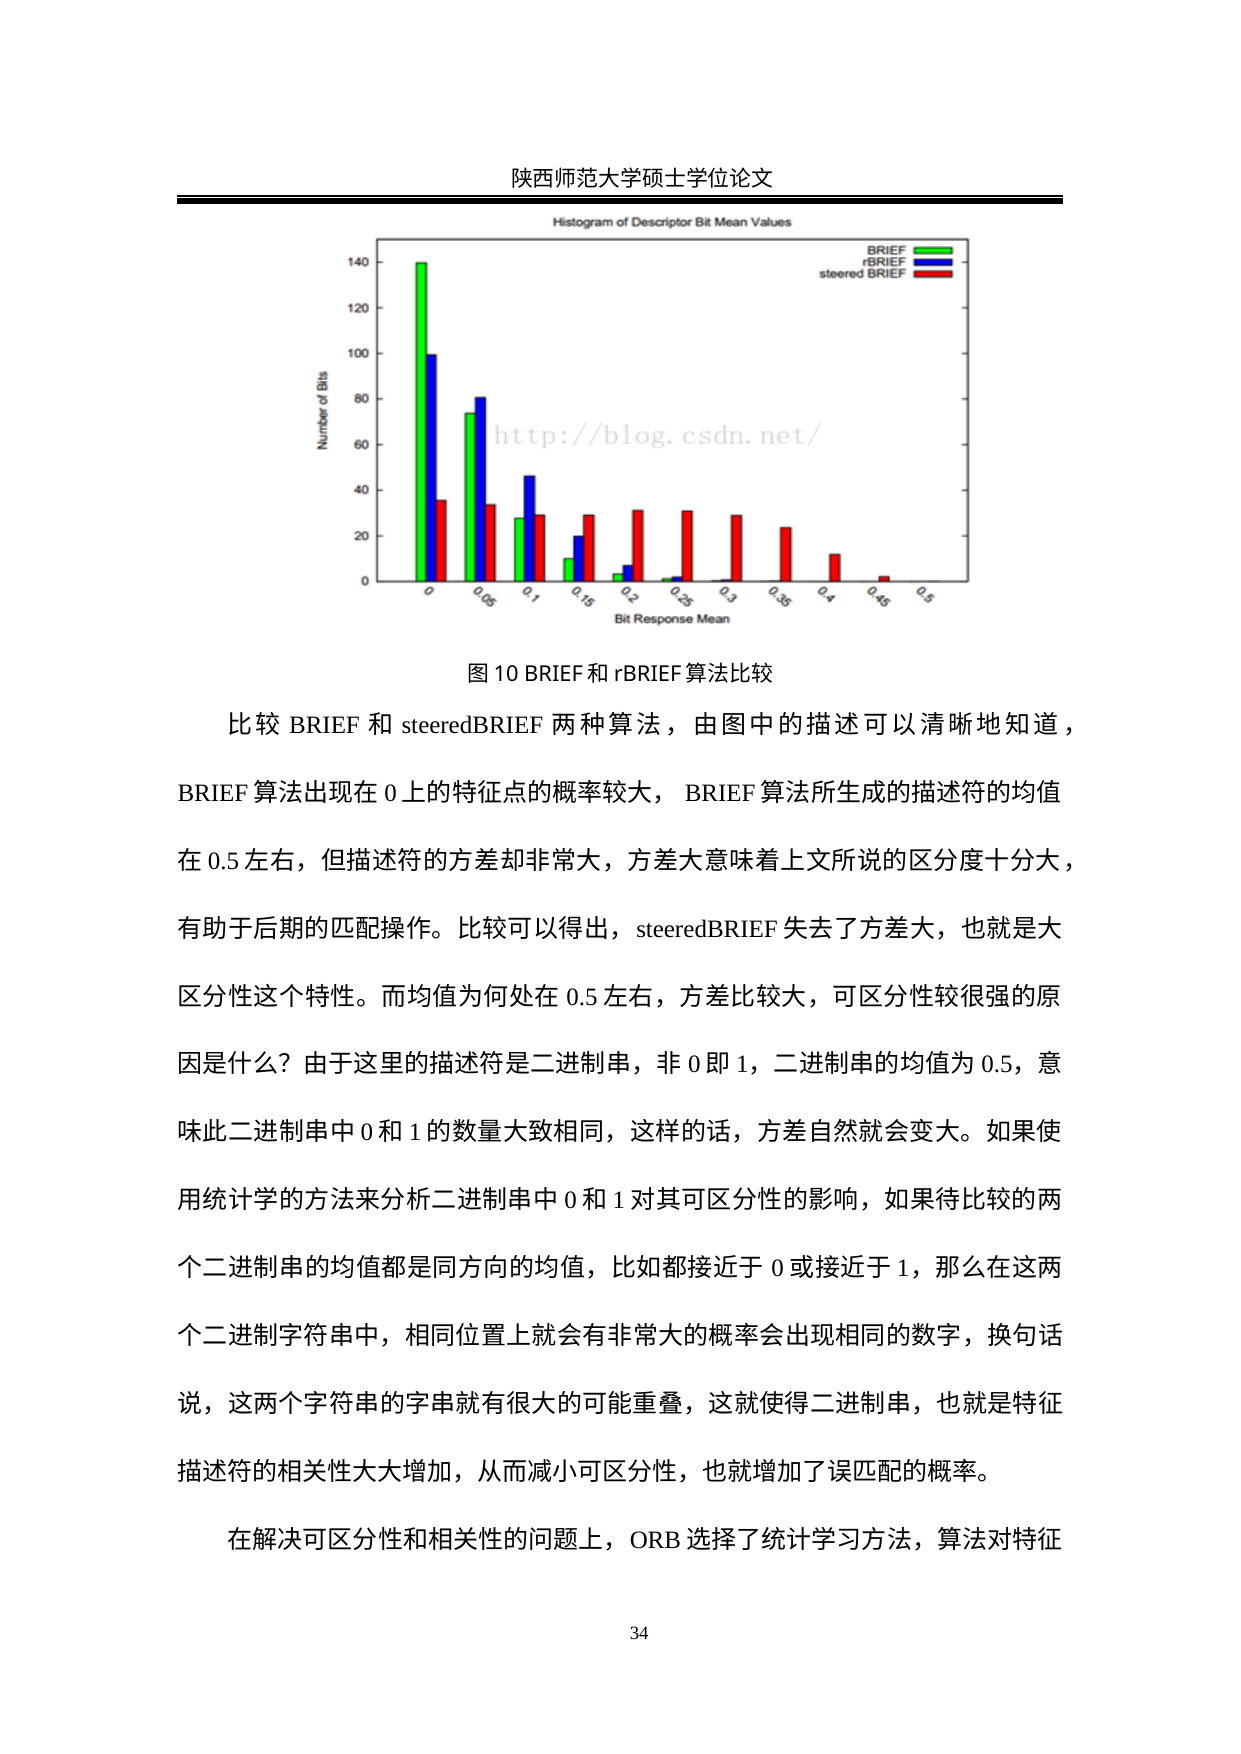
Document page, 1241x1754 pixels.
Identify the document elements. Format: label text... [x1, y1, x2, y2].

text 比较BRIEF和steeredBRIEF两种算法，由图中的描述可以清晰地知道，BRIEF算法出现在0上的特征点的概率较大， BRIEF算法所生成的描述符的均值在0.5左右，但描述符的方差却非常大，方差大意味着上文所说的区分度十分大，有助于后期的匹配操作。比较可以得出，steeredBRIEF失去了方差大，也就是大区分性这个特性。而均值为何处在0.5左右，方差比较大，可区分性较很强的原因是什么？由于这里的描述符是二进制串，非0即1，二进制串的均值为0.5，意味此二进制串中0和1的数量大致相同，这样的话，方差自然就会变大。如果使用统计学的方法来分析二进制串中0和1对其可区分性的影响，如果待比较的两个二进制串的均值都是同方向的均值，比如都接近于0或接近于1，那么在这两个二进制字符串中，相同位置上就会有非常大的概率会出现相同的数字，换句话说，这两个字符串的字串就有很大的可能重叠，这就使得二进制串，也就是特征描述符的相关性大大增加，从而减小可区分性，也就增加了误匹配的概率。 [177, 688, 1063, 1503]
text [177, 1503, 1063, 1571]
picture [311, 213, 979, 629]
text 图10 BRIEF和rBRIEF算法比较 [177, 654, 1063, 688]
